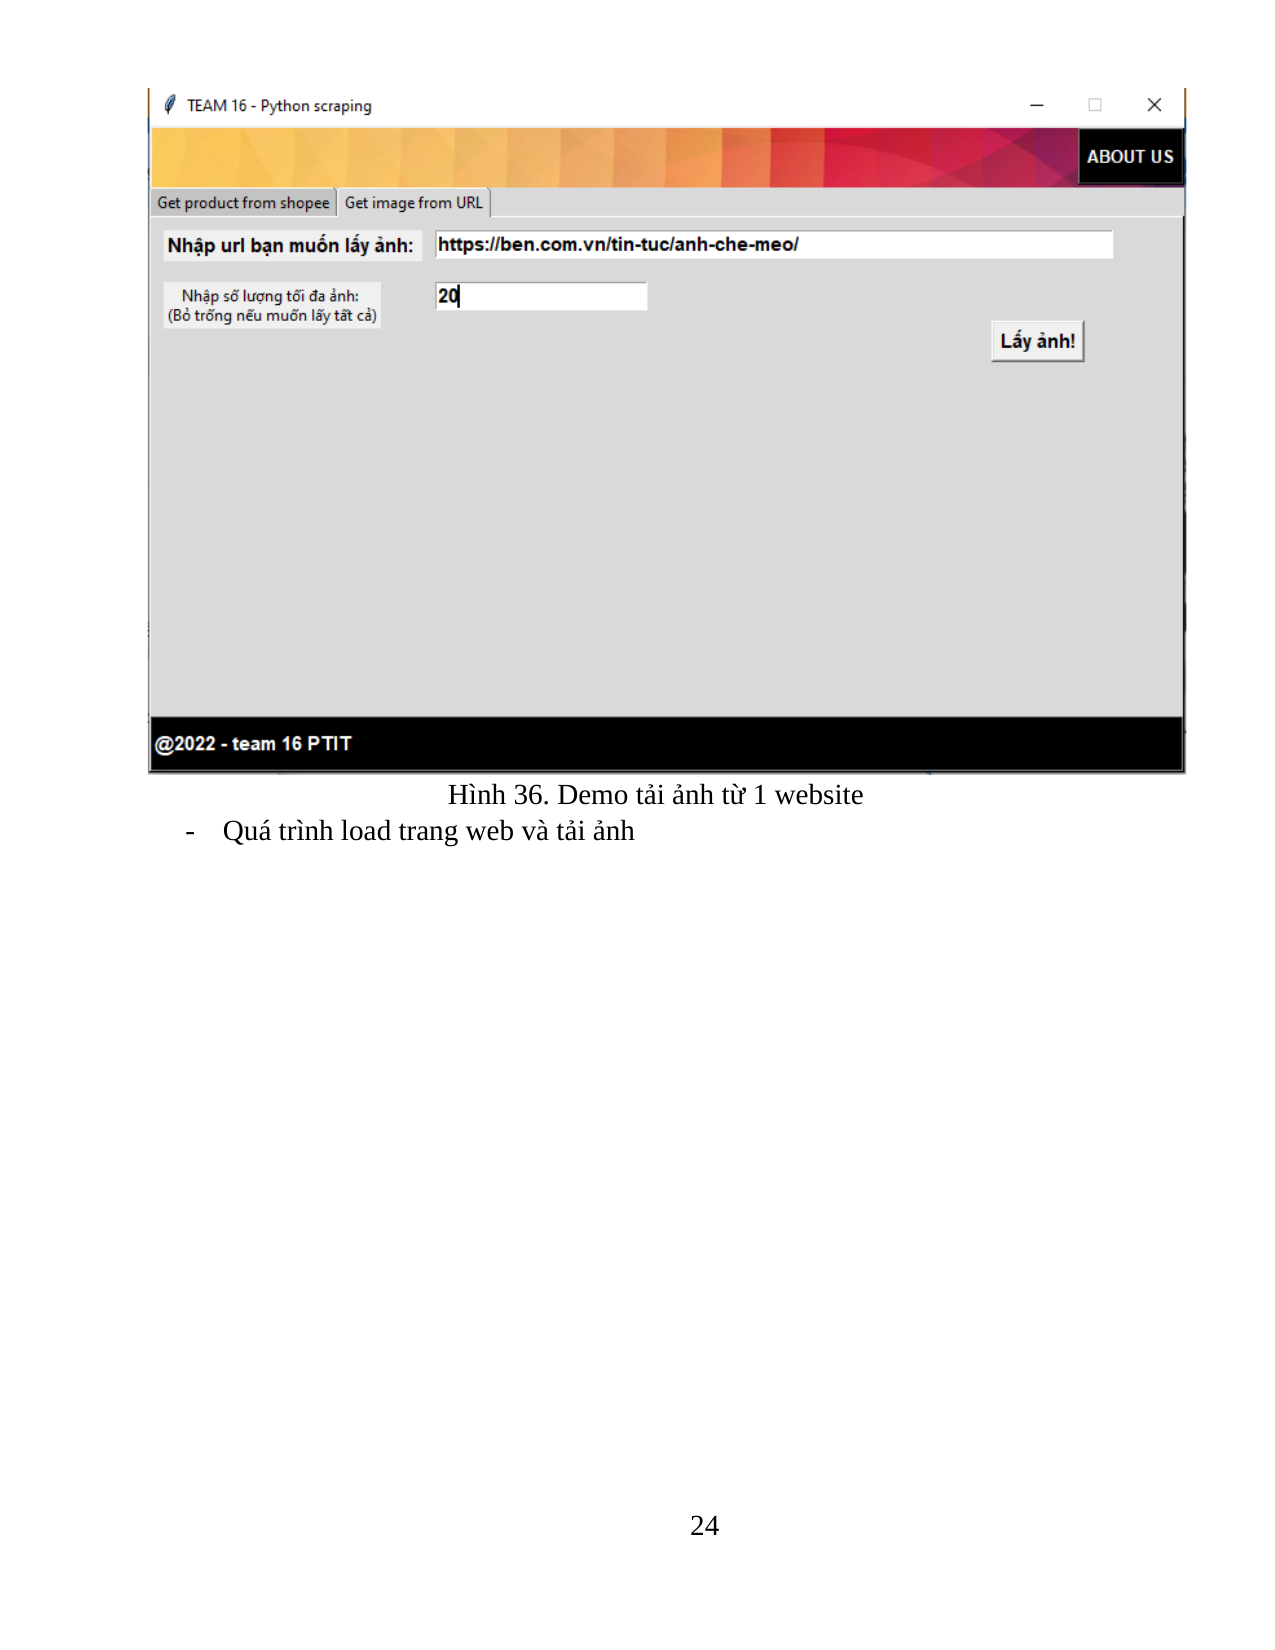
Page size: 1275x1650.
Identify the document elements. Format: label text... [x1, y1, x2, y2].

list Quá trình load trang web và tải ảnh [185, 813, 1186, 847]
list Hình 36. Demo tải ảnh từ 1 website [373, 775, 1186, 811]
picture [147, 88, 1187, 775]
